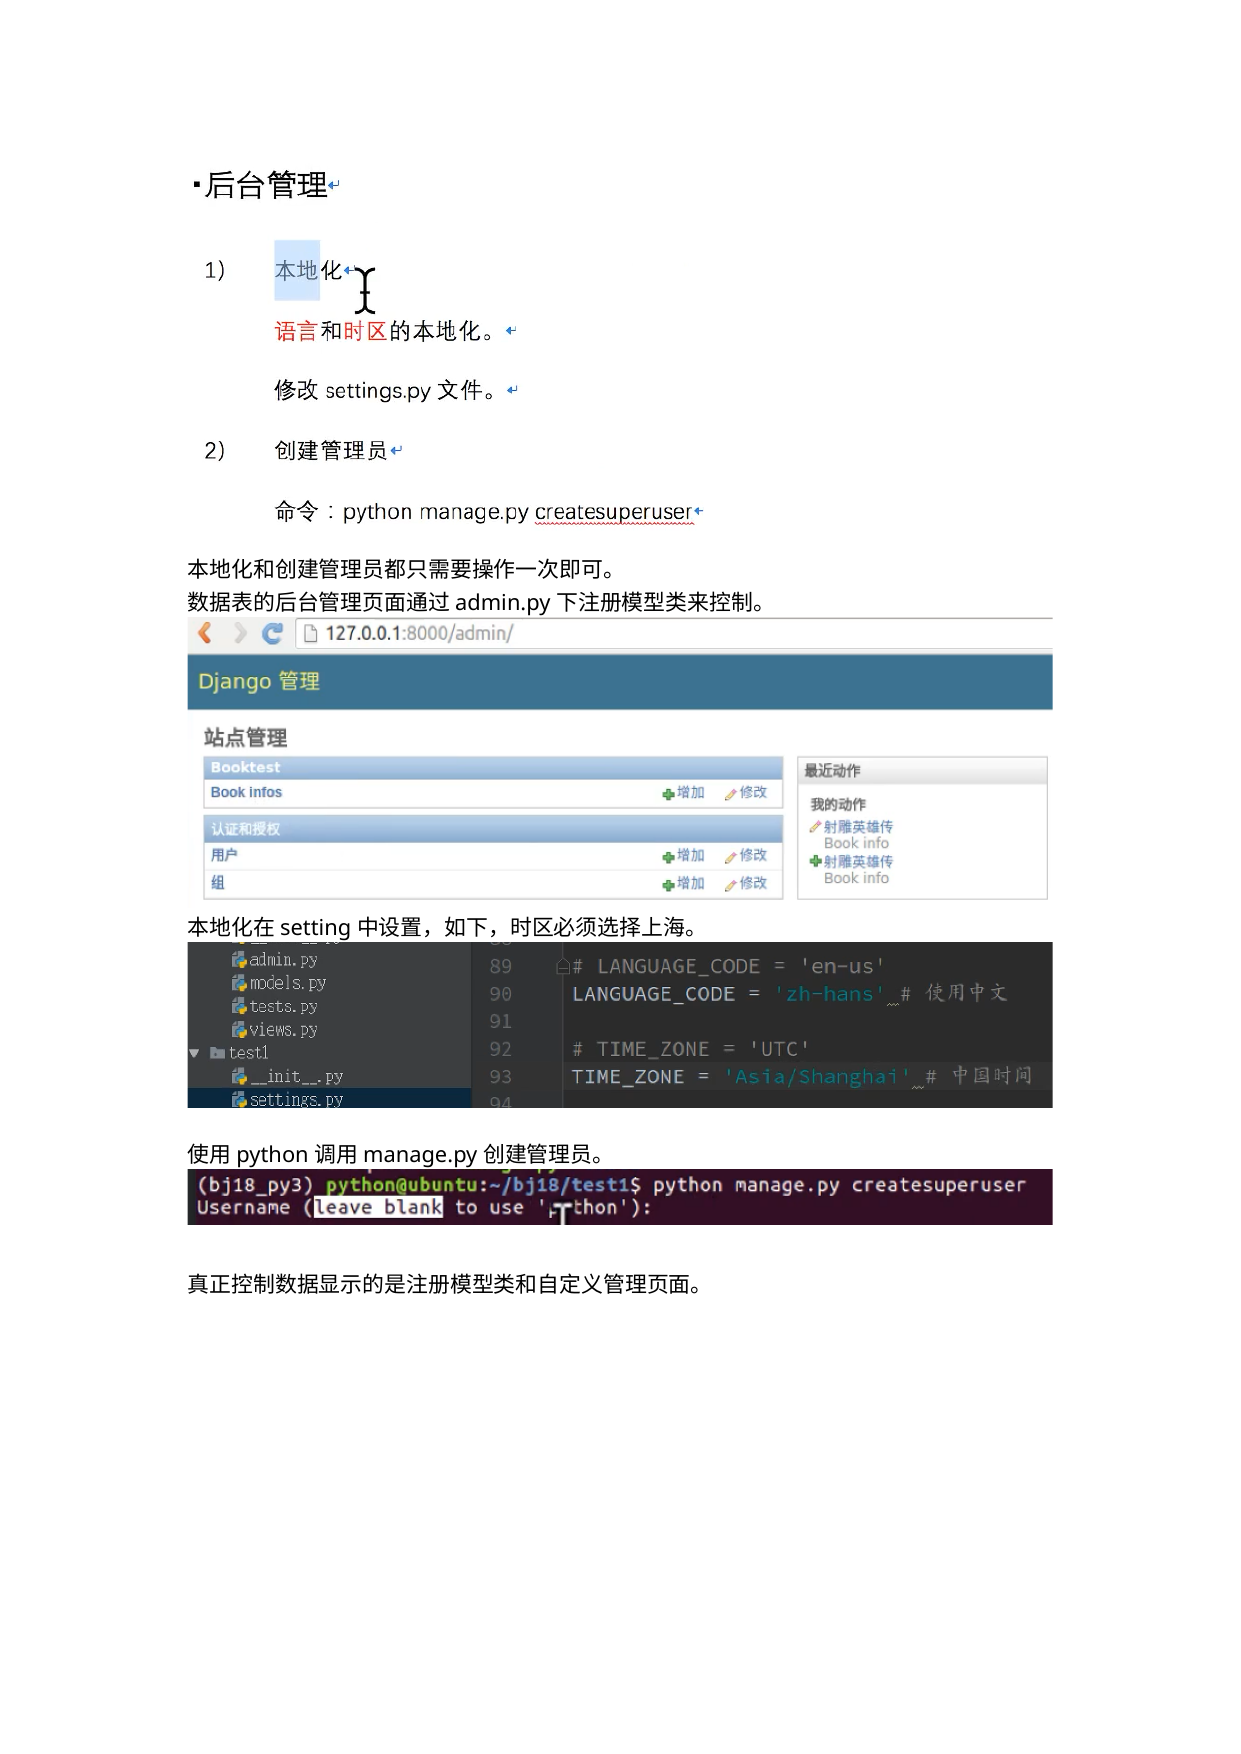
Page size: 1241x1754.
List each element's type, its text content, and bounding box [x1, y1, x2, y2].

text 本地化在 setting 中设置，如下，时区必须选择上海。 [187, 909, 1053, 942]
picture [187, 617, 1053, 908]
text 使用 python 调用 manage.py 创建管理员。 [187, 1137, 1053, 1169]
picture [187, 162, 704, 541]
picture [187, 942, 1053, 1108]
text 真正控制数据显示的是注册模型类和自定义管理页面。 [187, 1267, 1053, 1299]
text 数据表的后台管理页面通过 admin.py 下注册模型类来控制。 [187, 584, 1053, 617]
picture [187, 1169, 1053, 1225]
text 本地化和创建管理员都只需要操作一次即可。 [187, 552, 1053, 584]
